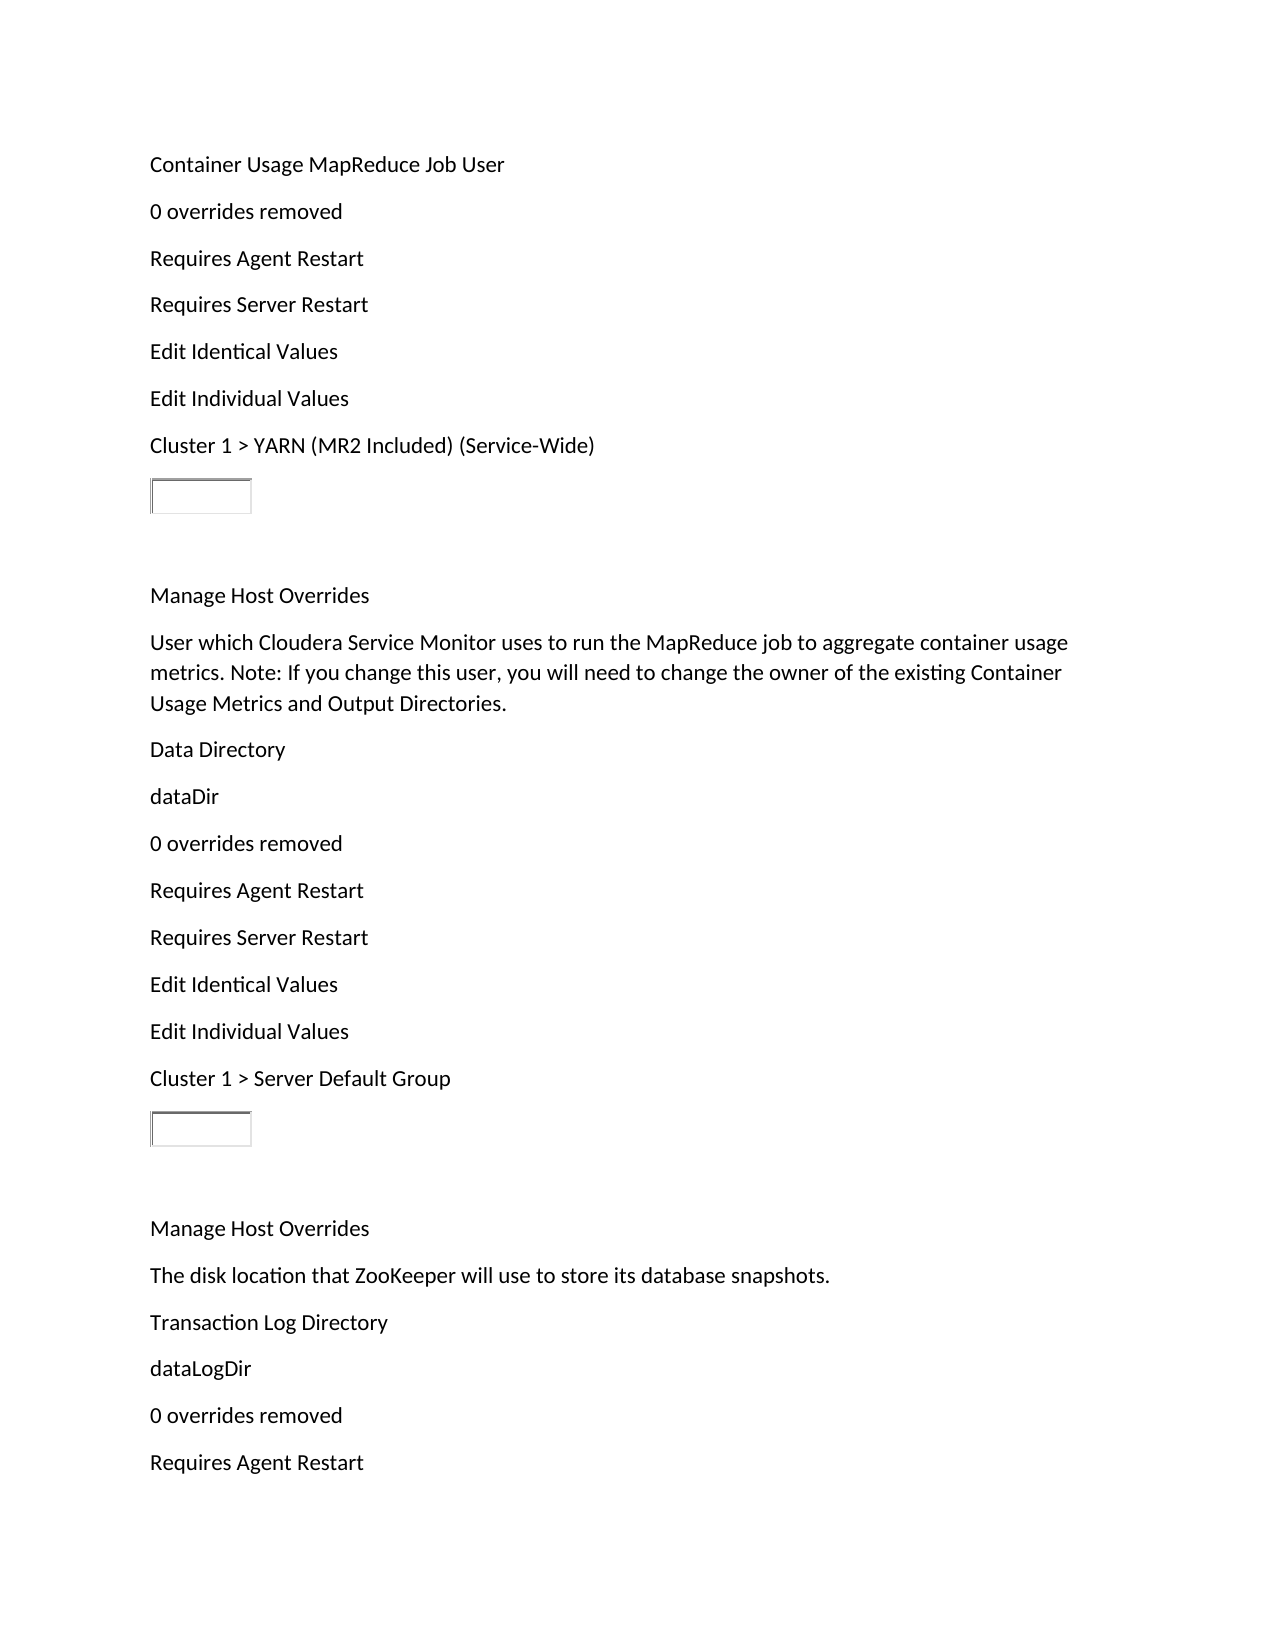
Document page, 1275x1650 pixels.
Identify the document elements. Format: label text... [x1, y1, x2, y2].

text Cluster 1 > YARN (MR2 Included) (Service-Wide) [150, 431, 1125, 459]
text User which Cloudera Service Monitor uses to run the MapReduce job to aggregate container usage metrics. Note: If you change this user, you will need to change the owner of the existing Container Usage Metrics and Output Directories. [150, 628, 1125, 717]
text Transaction Log Directory [150, 1308, 1125, 1336]
text 0 overrides removed [150, 197, 1125, 225]
text Manage Host Overrides [150, 581, 1125, 609]
text Requires Server Restart [150, 923, 1125, 951]
text Cluster 1 > Server Default Group [150, 1064, 1125, 1092]
text Requires Agent Restart [150, 244, 1125, 272]
text dataDir [150, 782, 1125, 811]
text Container Usage MapReduce Job User [150, 150, 1125, 178]
text Manage Host Overrides [150, 1214, 1125, 1242]
text Requires Agent Restart [150, 1448, 1125, 1476]
text Requires Agent Restart [150, 876, 1125, 904]
text Edit Identical Values [150, 337, 1125, 366]
text Data Directory [150, 736, 1125, 764]
text 0 overrides removed [150, 829, 1125, 857]
text The disk location that ZooKeeper will use to store its database snapshots. [150, 1261, 1125, 1289]
text 0 overrides removed [150, 1401, 1125, 1429]
text Edit Identical Values [150, 970, 1125, 998]
text Requires Server Restart [150, 291, 1125, 319]
text dataLogDir [150, 1354, 1125, 1383]
text Edit Individual Values [150, 384, 1125, 412]
text Edit Individual Values [150, 1017, 1125, 1045]
